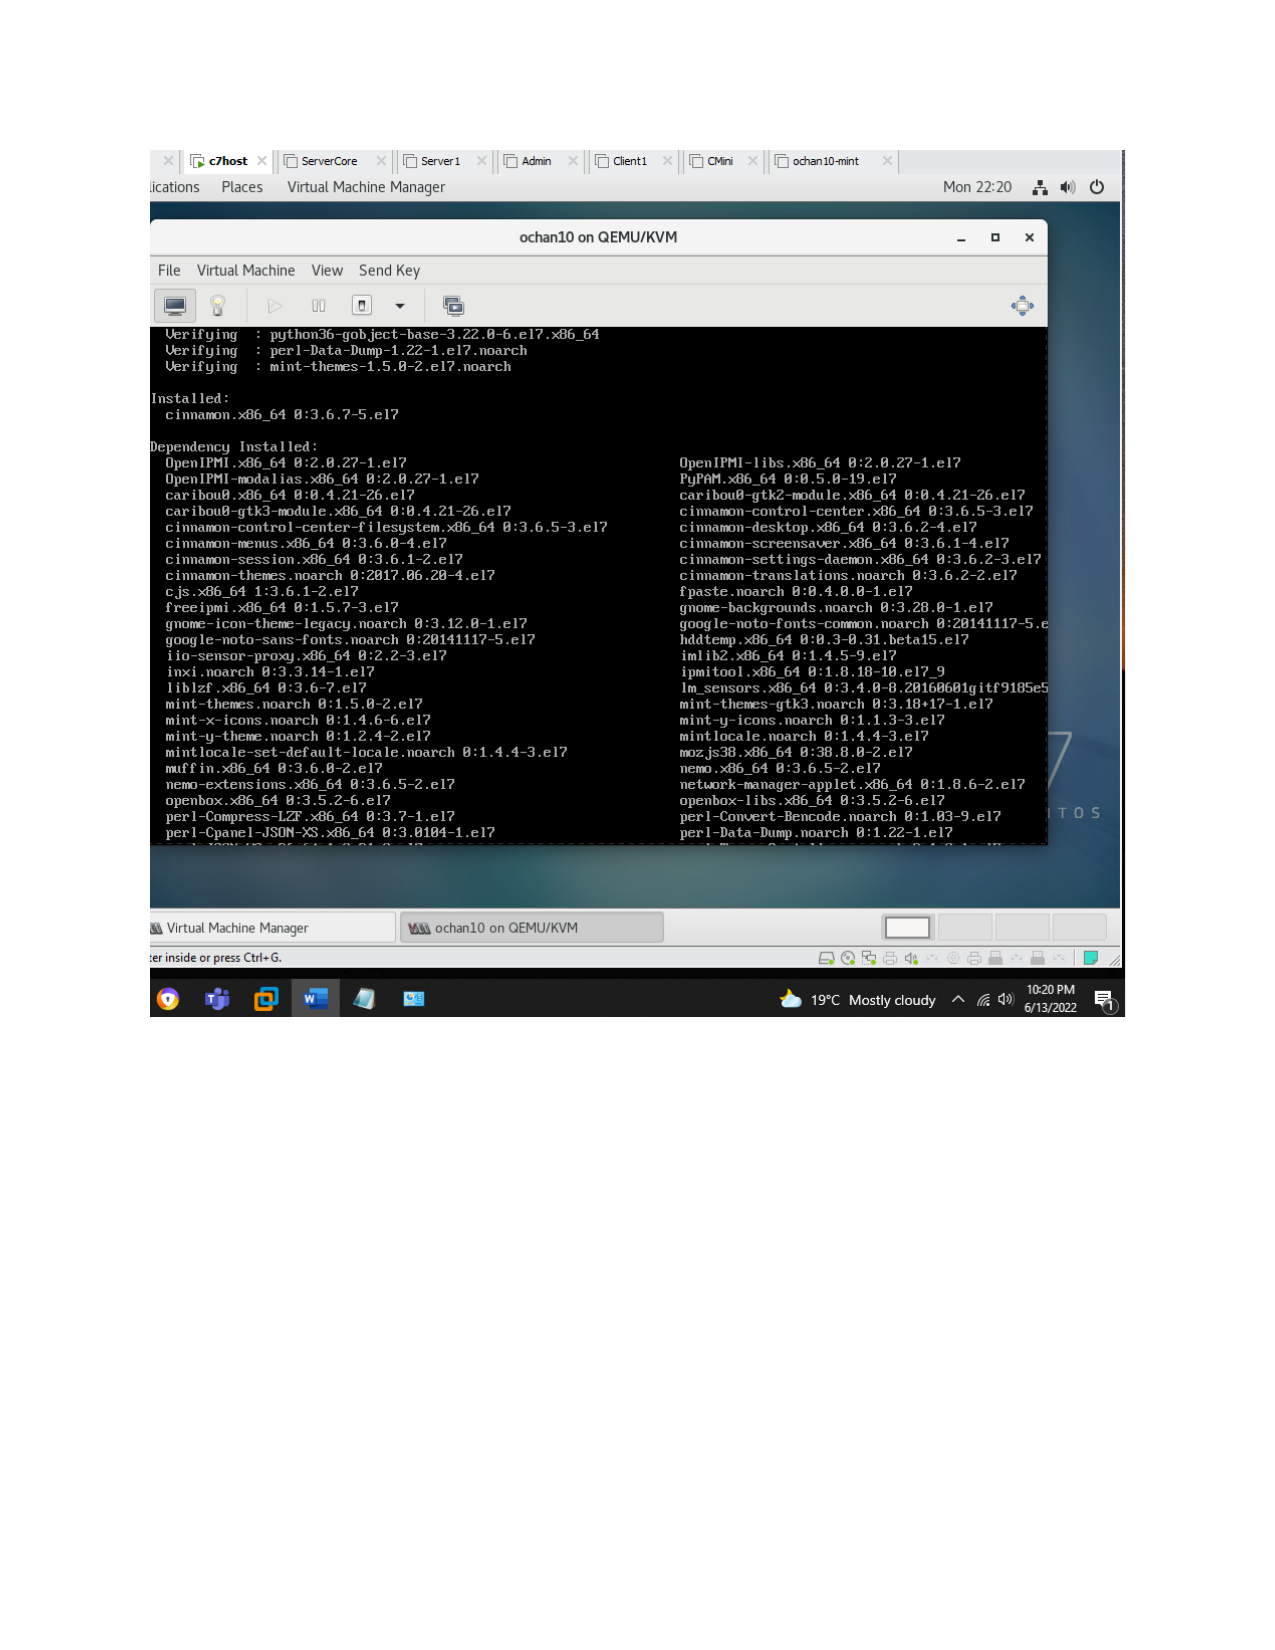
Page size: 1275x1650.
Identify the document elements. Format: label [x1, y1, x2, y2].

picture [150, 150, 1125, 1017]
